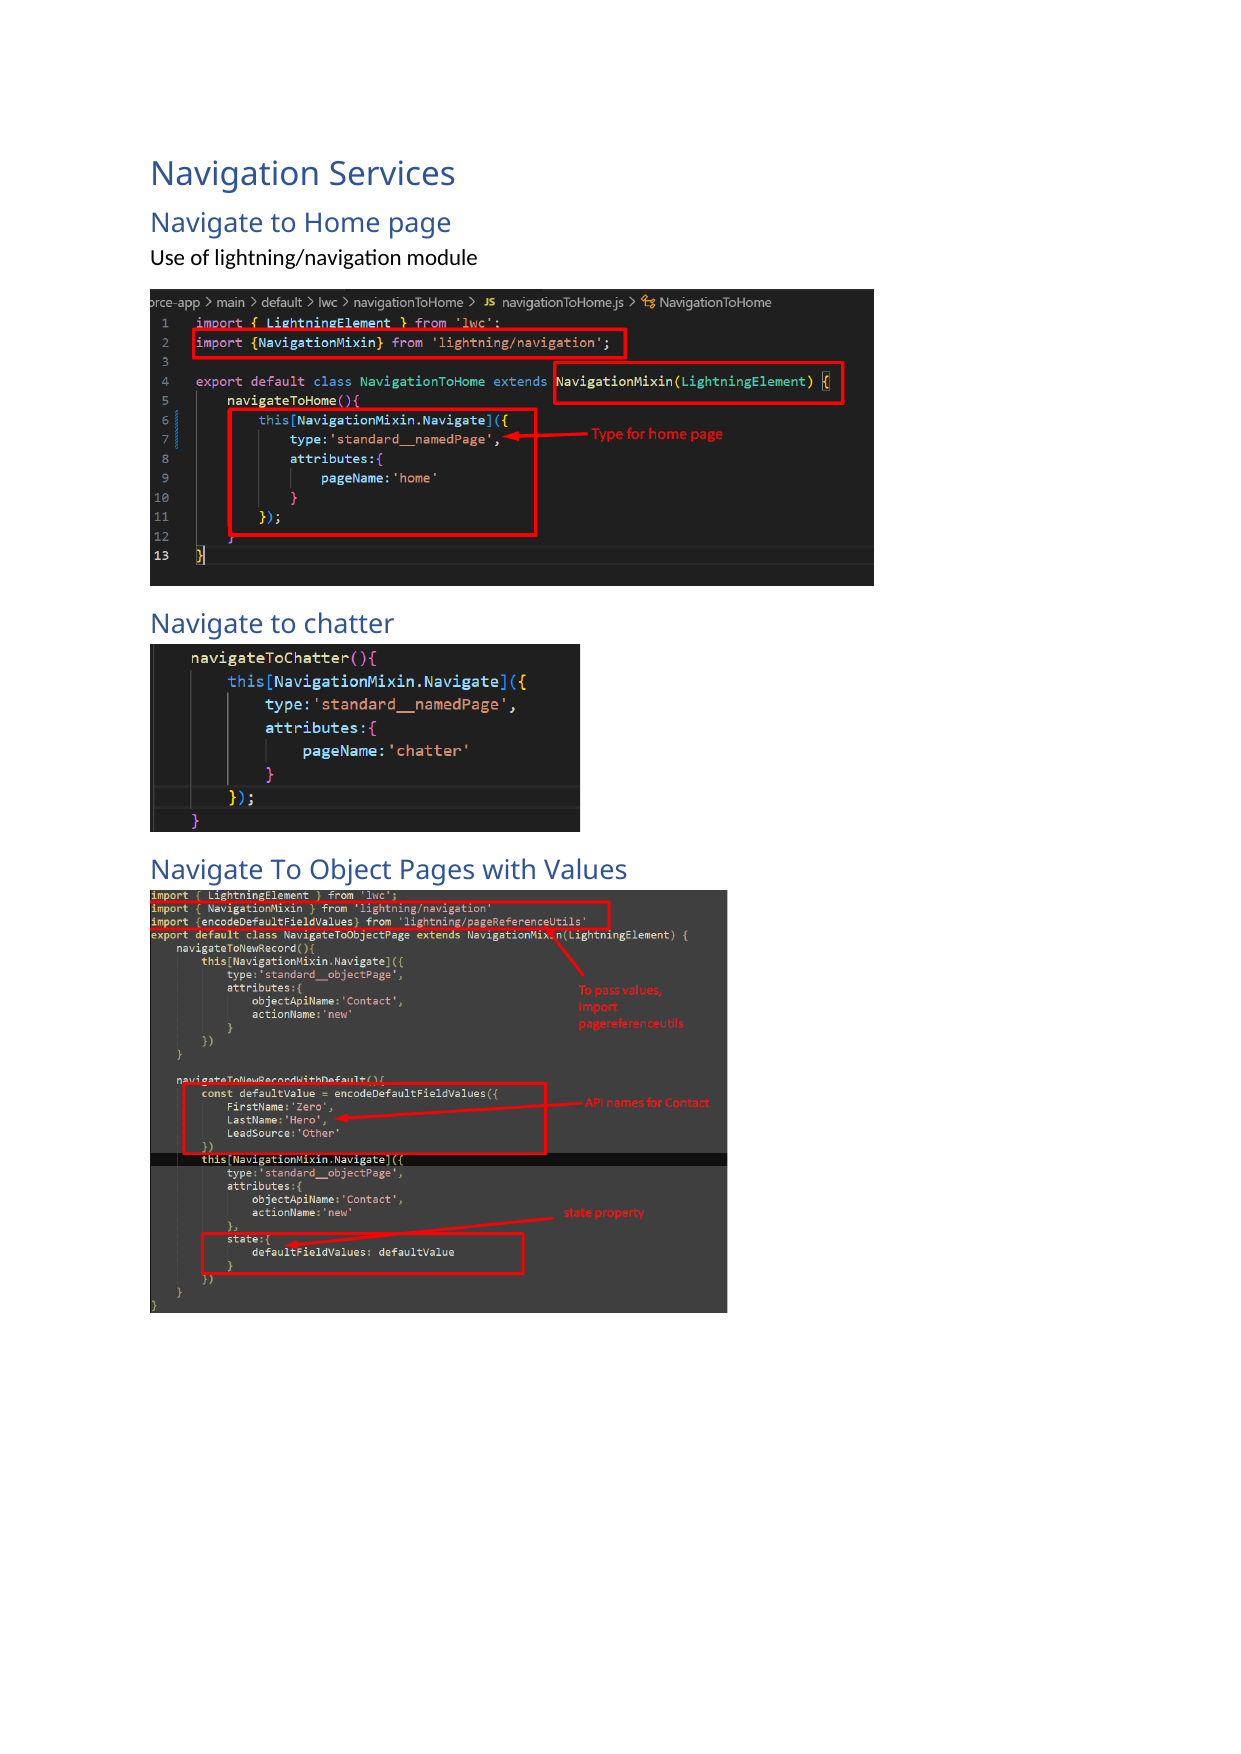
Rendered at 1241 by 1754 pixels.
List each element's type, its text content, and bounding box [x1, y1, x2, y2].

picture [150, 890, 728, 1313]
subtitle Navigate to chatter [150, 605, 1090, 642]
text Use of lightning/navigation module [150, 243, 1090, 271]
subtitle Navigate To Object Pages with Values [150, 850, 1090, 887]
picture [150, 289, 874, 586]
subtitle Navigate to Home page [150, 203, 1090, 240]
picture [150, 644, 581, 832]
subtitle Navigation Services [150, 150, 1090, 195]
